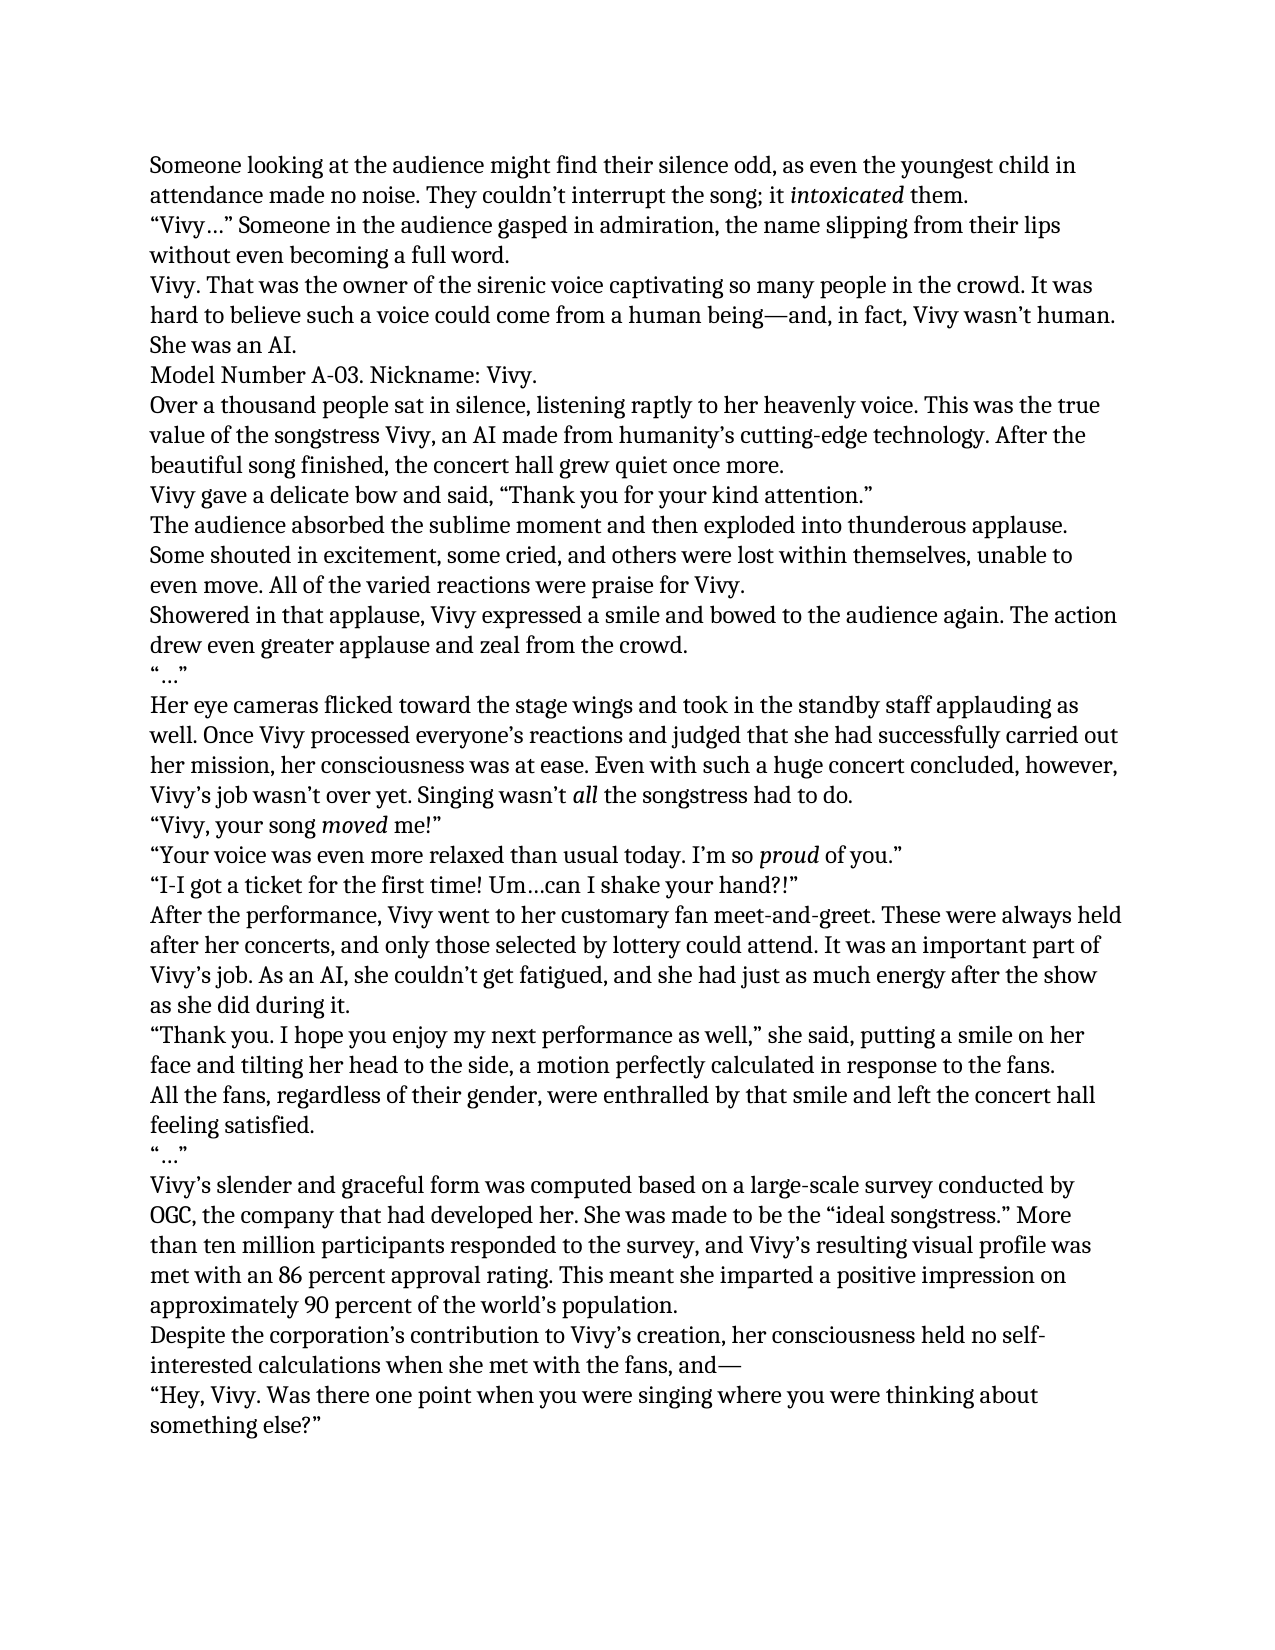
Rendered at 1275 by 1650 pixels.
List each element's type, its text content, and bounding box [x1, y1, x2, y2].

text Vivy gave a delicate bow and said, “Thank you for your kind attention.” [150, 480, 1125, 510]
text Someone looking at the audience might find their silence odd, as even the youngest child in attendance made no noise. They couldn’t interrupt the song; it intoxicated them. [150, 150, 1125, 210]
text “Vivy…” Someone in the audience gasped in admiration, the name slipping from their lips without even becoming a full word. [150, 210, 1125, 270]
text Vivy’s slender and graceful form was computed based on a large-scale survey conducted by OGC, the company that had developed her. She was made to be the “ideal songstress.” More than ten million participants responded to the survey, and Vivy’s resulting visual profile was met with an 86 percent approval rating. This meant she imparted a positive impression on approximately 90 percent of the world’s population. [150, 1170, 1125, 1320]
text “I-I got a ticket for the first time! Um…can I shake your hand?!” [150, 870, 1125, 900]
text “Your voice was even more relaxed than usual today. I’m so proud of you.” [150, 840, 1125, 870]
text Model Number A-03. Nickname: Vivy. [150, 360, 1125, 390]
text Her eye cameras flicked toward the stage wings and took in the standby staff applauding as well. Once Vivy processed everyone’s reactions and judged that she had successfully carried out her mission, her consciousness was at ease. Even with such a huge concert concluded, however, Vivy’s job wasn’t over yet. Singing wasn’t all the songstress had to do. [150, 690, 1125, 810]
text Showered in that applause, Vivy expressed a smile and bowed to the audience again. The action drew even greater applause and zeal from the crowd. [150, 600, 1125, 660]
text After the performance, Vivy went to her customary fan meet-and-greet. These were always held after her concerts, and only those selected by lottery could attend. It was an important part of Vivy’s job. As an AI, she couldn’t get fatigued, and she had just as much energy after the show as she did during it. [150, 900, 1125, 1020]
text Over a thousand people sat in silence, listening raptly to her heavenly voice. This was the true value of the songstress Vivy, an AI made from humanity’s cutting-edge technology. After the beautiful song finished, the concert hall grew quiet once more. [150, 390, 1125, 480]
text “Thank you. I hope you enjoy my next performance as well,” she said, putting a smile on her face and tilting her head to the side, a motion perfectly calculated in response to the fans. [150, 1020, 1125, 1080]
text “Vivy, your song moved me!” [150, 810, 1125, 840]
text “Hey, Vivy. Was there one point when you were singing where you were thinking about something else?” [150, 1380, 1125, 1440]
text The audience absorbed the sublime moment and then exploded into thunderous applause. Some shouted in excitement, some cried, and others were lost within themselves, unable to even move. All of the varied reactions were praise for Vivy. [150, 510, 1125, 600]
text “…” [150, 660, 1125, 690]
text Despite the corporation’s contribution to Vivy’s creation, her consciousness held no self-interested calculations when she met with the fans, and— [150, 1320, 1125, 1380]
text “…” [150, 1140, 1125, 1170]
text Vivy. That was the owner of the sirenic voice captivating so many people in the crowd. It was hard to believe such a voice could come from a human being—and, in fact, Vivy wasn’t human. She was an AI. [150, 270, 1125, 360]
text All the fans, regardless of their gender, were enthralled by that smile and left the concert hall feeling satisfied. [150, 1080, 1125, 1140]
